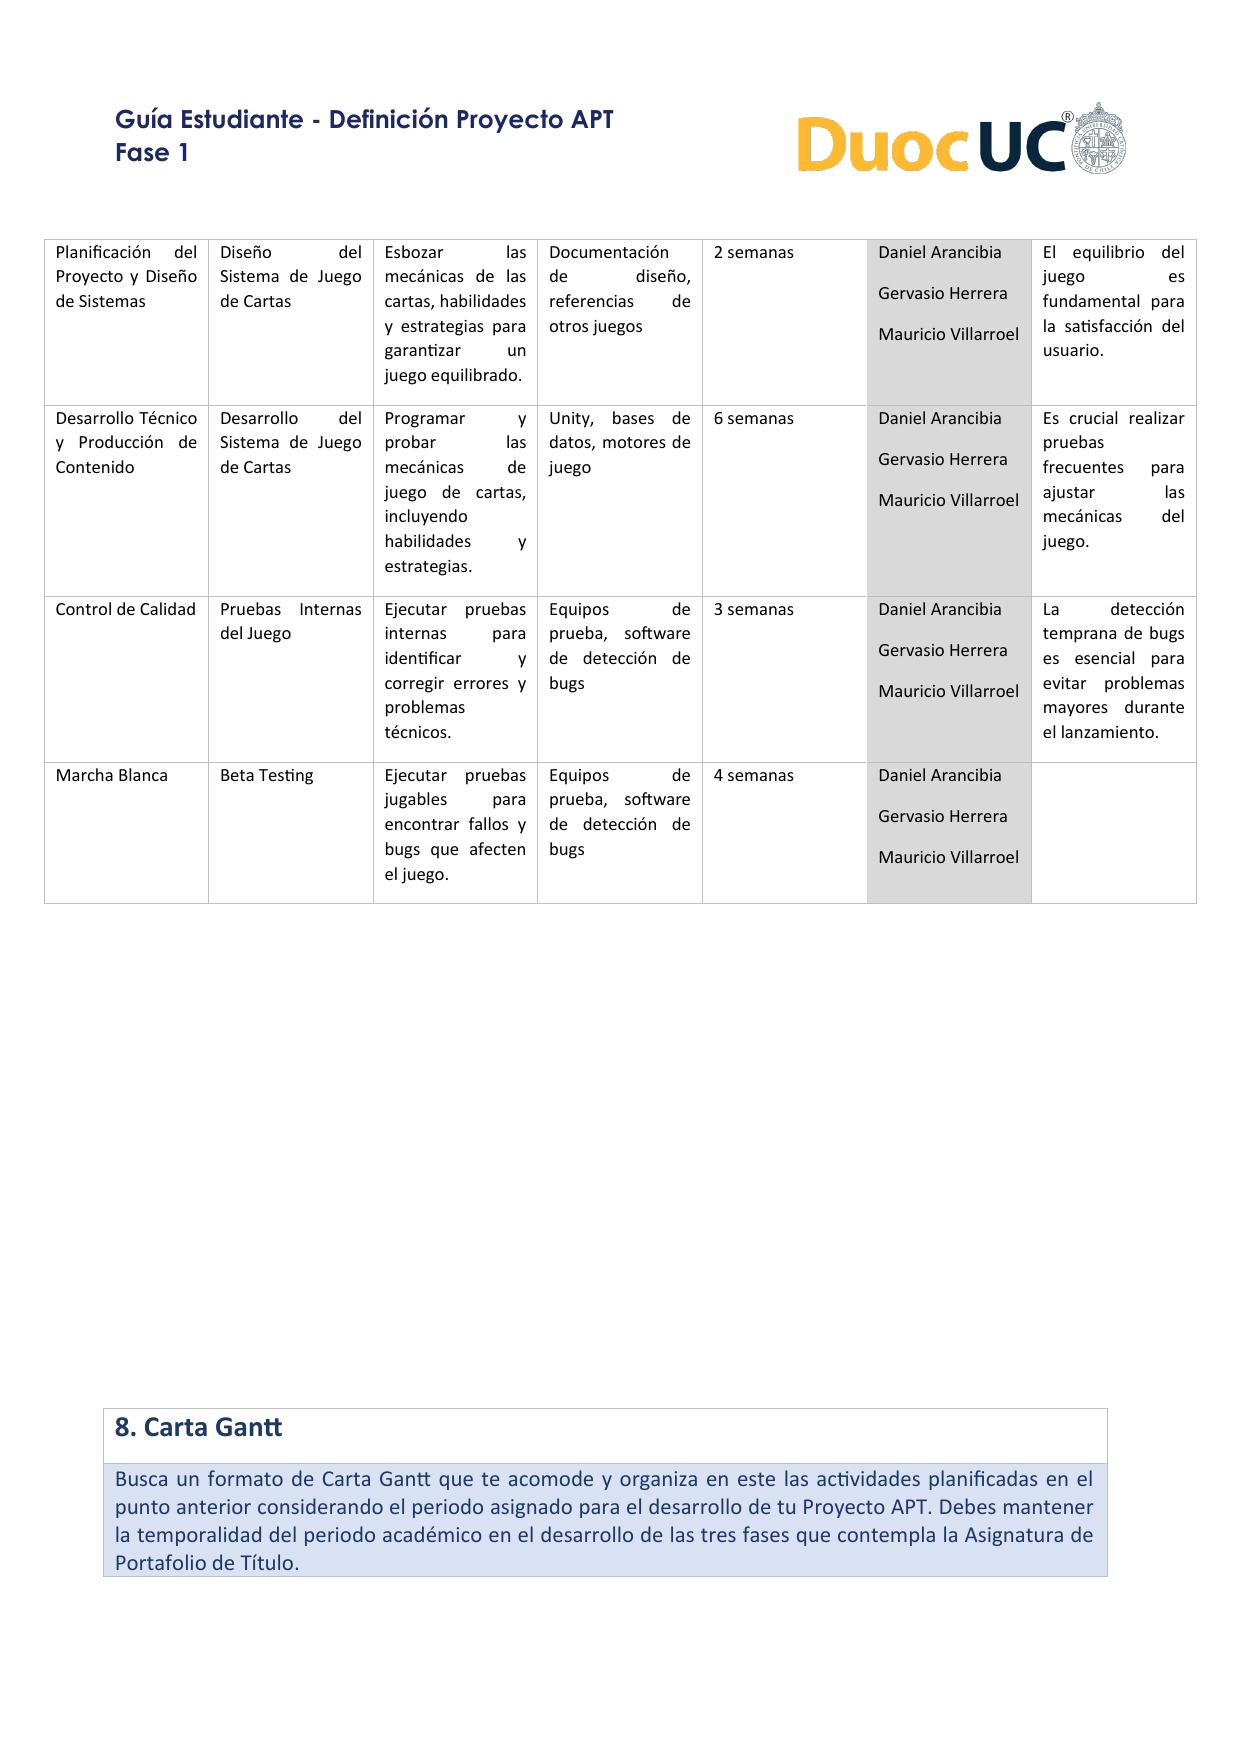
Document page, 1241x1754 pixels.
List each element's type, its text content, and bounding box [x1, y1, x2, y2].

table_cell Esbozar las mecánicas de las cartas, habilidades y estrategias para garantizar un juego equilibrado. [374, 240, 537, 405]
table_cell Desarrollo del Sistema de Juego de Cartas [209, 406, 373, 596]
table_cell Beta Testing [209, 763, 373, 903]
table_cell Control de Calidad [45, 597, 208, 762]
table_cell 2 semanas [703, 240, 866, 405]
table_cell Documentación de diseño, referencias de otros juegos [538, 240, 702, 405]
table_cell Busca un formato de Carta Gantt que te acomode y organiza en este las actividades planificadas en el punto anterior considerando el periodo asignado para el desarrollo de tu Proyecto APT. Debes mantener la temporalidad del periodo académico en el desarrollo de las tres fases que contempla la Asignatura de Portafolio de Título. [104, 1464, 1107, 1576]
table_cell Daniel Arancibia Gervasio Herrera Mauricio Villarroel [867, 597, 1031, 762]
table_cell Pruebas Internas del Juego [209, 597, 373, 762]
table_cell Diseño del Sistema de Juego de Cartas [209, 240, 373, 405]
table_cell Daniel Arancibia Gervasio Herrera Mauricio Villarroel [867, 406, 1031, 596]
table_cell Daniel Arancibia Gervasio Herrera Mauricio Villarroel [867, 763, 1031, 903]
table_cell Unity, bases de datos, motores de juego [538, 406, 702, 596]
table_cell 6 semanas [703, 406, 866, 596]
table_cell Es crucial realizar pruebas frecuentes para ajustar las mecánicas del juego. [1032, 406, 1196, 596]
table_cell El equilibrio del juego es fundamental para la satisfacción del usuario. [1032, 240, 1196, 405]
table_cell Planificación del Proyecto y Diseño de Sistemas [45, 240, 208, 405]
table_header 8. Carta Gantt [104, 1409, 1107, 1463]
table_cell Marcha Blanca [45, 763, 208, 903]
table_cell La detección temprana de bugs es esencial para evitar problemas mayores durante el lanzamiento. [1032, 597, 1196, 762]
table_cell 4 semanas [703, 763, 866, 903]
table_cell Desarrollo Técnico y Producción de Contenido [45, 406, 208, 596]
table_cell Equipos de prueba, software de detección de bugs [538, 597, 702, 762]
picture [798, 102, 1126, 174]
table_cell Equipos de prueba, software de detección de bugs [538, 763, 702, 903]
table_cell Ejecutar pruebas jugables para encontrar fallos y bugs que afecten el juego. [374, 763, 537, 903]
table_cell Programar y probar las mecánicas de juego de cartas, incluyendo habilidades y estrategias. [374, 406, 537, 596]
table_cell Daniel Arancibia Gervasio Herrera Mauricio Villarroel [867, 240, 1031, 405]
table_cell [1032, 763, 1196, 903]
table_cell 3 semanas [703, 597, 866, 762]
table_cell Ejecutar pruebas internas para identificar y corregir errores y problemas técnicos. [374, 597, 537, 762]
